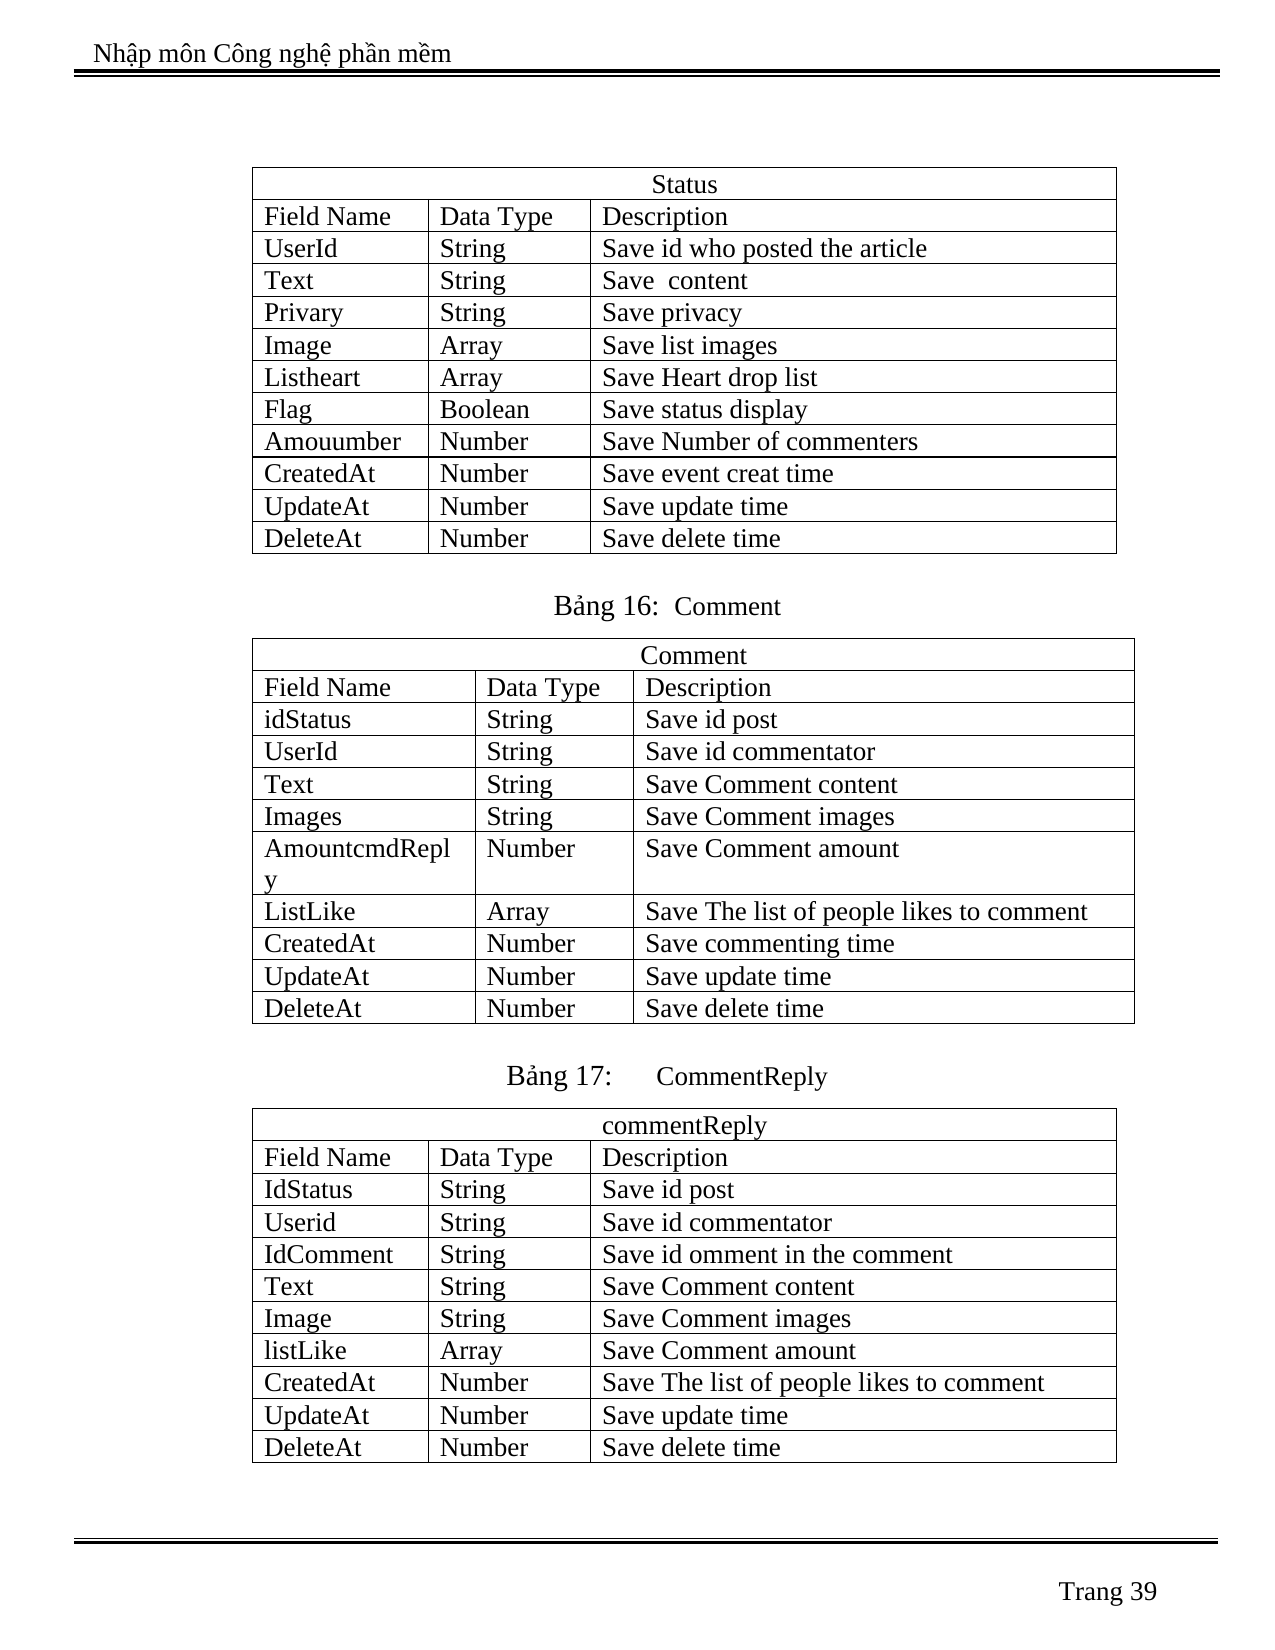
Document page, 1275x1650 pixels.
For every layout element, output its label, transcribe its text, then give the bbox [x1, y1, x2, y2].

table_cell CreatedAt [253, 1367, 428, 1398]
table_header Status [253, 168, 1116, 199]
table_cell Array [429, 361, 590, 392]
table_cell Data Type [476, 671, 633, 702]
table_cell String [476, 800, 633, 831]
table_cell Image [253, 1302, 428, 1333]
table_cell Save id commentator [591, 1206, 1116, 1237]
table_cell Field Name [253, 1141, 428, 1172]
table_cell Save content [591, 264, 1116, 296]
table_cell Save delete time [591, 1431, 1116, 1462]
table_cell Flag [253, 393, 428, 424]
table_cell idStatus [253, 703, 475, 734]
table_cell ListLike [253, 895, 475, 927]
table_cell Data Type [429, 1141, 590, 1172]
table_cell Number [429, 1431, 590, 1462]
table_cell Save status display [591, 393, 1116, 424]
table_cell UpdateAt [253, 960, 475, 991]
table_cell Userid [253, 1206, 428, 1237]
table_cell Number [429, 522, 590, 553]
table_cell CreatedAt [253, 928, 475, 959]
table_cell Save The list of people likes to comment [634, 895, 1134, 927]
table_cell AmountcmdReply [253, 832, 475, 894]
table_cell Data Type [429, 200, 590, 231]
table_cell Save Comment images [591, 1302, 1116, 1333]
table_cell Number [429, 490, 590, 521]
table_cell Number [429, 458, 590, 489]
table_cell String [429, 1174, 590, 1204]
table_cell String [429, 1206, 590, 1237]
table_header Comment [253, 639, 1134, 670]
table_cell Save update time [634, 960, 1134, 991]
table_cell Boolean [429, 393, 590, 424]
table_cell UserId [253, 232, 428, 263]
table_cell Number [476, 960, 633, 991]
table_cell DeleteAt [253, 1431, 428, 1462]
table_cell IdComment [253, 1238, 428, 1269]
table_cell String [476, 703, 633, 734]
table_cell Array [429, 1334, 590, 1366]
table_cell String [429, 232, 590, 263]
table_cell String [429, 1238, 590, 1269]
table_cell Save Heart drop list [591, 361, 1116, 392]
table_cell Save Comment images [634, 800, 1134, 831]
table_cell Save delete time [634, 992, 1134, 1023]
table_cell Text [253, 768, 475, 799]
table_cell String [429, 1302, 590, 1333]
table_cell UpdateAt [253, 1399, 428, 1430]
table_cell Array [476, 895, 633, 927]
table_cell Number [429, 1367, 590, 1398]
table_cell Images [253, 800, 475, 831]
table_cell Text [253, 264, 428, 296]
table_cell Save Comment content [634, 768, 1134, 799]
table_cell Privary [253, 297, 428, 328]
table_cell Save privacy [591, 297, 1116, 328]
text CommentReply [177, 1058, 1157, 1091]
table_cell String [429, 264, 590, 296]
table_cell Number [429, 425, 590, 456]
table_cell Image [253, 329, 428, 360]
table_cell Amouumber [253, 425, 428, 456]
table_cell Description [591, 1141, 1116, 1172]
table_cell Save list images [591, 329, 1116, 360]
table_cell Save commenting time [634, 928, 1134, 959]
text Comment [177, 588, 1157, 621]
table_cell String [476, 768, 633, 799]
table_cell Array [429, 329, 590, 360]
table_cell Save id who posted the article [591, 232, 1116, 263]
table_cell Field Name [253, 671, 475, 702]
table_cell Save Comment amount [634, 832, 1134, 894]
table_cell UserId [253, 736, 475, 767]
table_cell String [476, 736, 633, 767]
table_cell Save id commentator [634, 736, 1134, 767]
table_cell Save id post [591, 1174, 1116, 1204]
table_cell Save id post [634, 703, 1134, 734]
table_cell Number [429, 1399, 590, 1430]
table_cell Save Comment amount [591, 1334, 1116, 1366]
table_cell DeleteAt [253, 522, 428, 553]
table_cell String [429, 1270, 590, 1301]
table_header commentReply [253, 1109, 1116, 1140]
table_cell Save update time [591, 1399, 1116, 1430]
table_cell Text [253, 1270, 428, 1301]
table_cell Save Number of commenters [591, 425, 1116, 456]
table_cell Listheart [253, 361, 428, 392]
table_cell Save update time [591, 490, 1116, 521]
table_cell Field Name [253, 200, 428, 231]
table_cell Save delete time [591, 522, 1116, 553]
table_cell Number [476, 928, 633, 959]
table_cell listLike [253, 1334, 428, 1366]
table_cell String [429, 297, 590, 328]
table_cell Save The list of people likes to comment [591, 1367, 1116, 1398]
table_cell Save event creat time [591, 458, 1116, 489]
table_cell DeleteAt [253, 992, 475, 1023]
table_cell Number [476, 992, 633, 1023]
table_cell UpdateAt [253, 490, 428, 521]
table_cell Description [591, 200, 1116, 231]
table_cell Number [476, 832, 633, 894]
table_cell CreatedAt [253, 458, 428, 489]
table_cell Save id omment in the comment [591, 1238, 1116, 1269]
table_cell Save Comment content [591, 1270, 1116, 1301]
table_cell IdStatus [253, 1174, 428, 1204]
table_cell Description [634, 671, 1134, 702]
